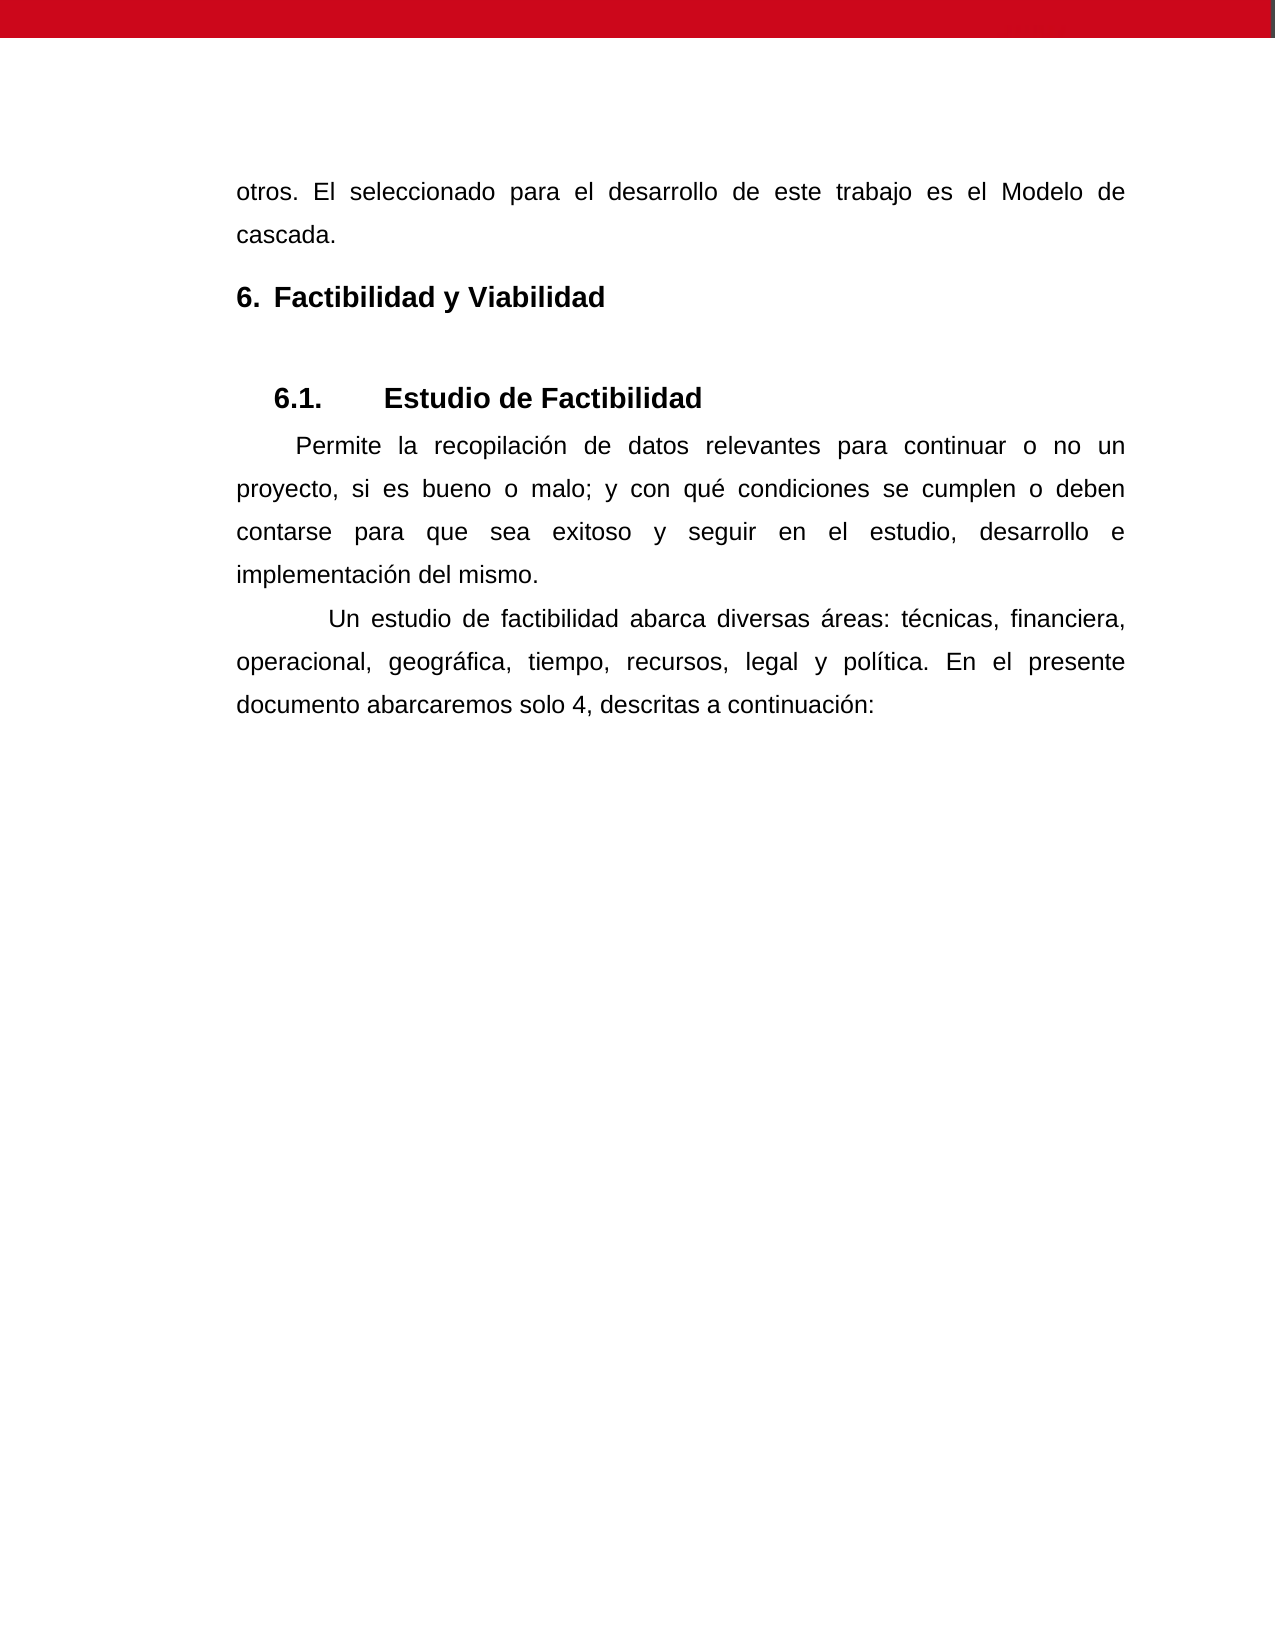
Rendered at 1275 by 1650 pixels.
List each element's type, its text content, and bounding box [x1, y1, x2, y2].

picture [0, 0, 1275, 38]
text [236, 177, 1127, 249]
list Estudio de Factibilidad [274, 381, 1127, 414]
list Factibilidad y Viabilidad [236, 280, 1127, 314]
text Un estudio de factibilidad abarca diversas áreas: técnicas, financiera, operacional, geográfica, tiempo, recursos, legal y política. En el presente documento abarcaremos solo 4, descritas a continuación: [236, 603, 1127, 718]
text Permite la recopilación de datos relevantes para continuar o no un proyecto, si es bueno o malo; y con qué condiciones se cumplen o deben contarse para que sea exitoso y seguir en el estudio, desarrollo e implementación del mismo. [236, 431, 1127, 589]
